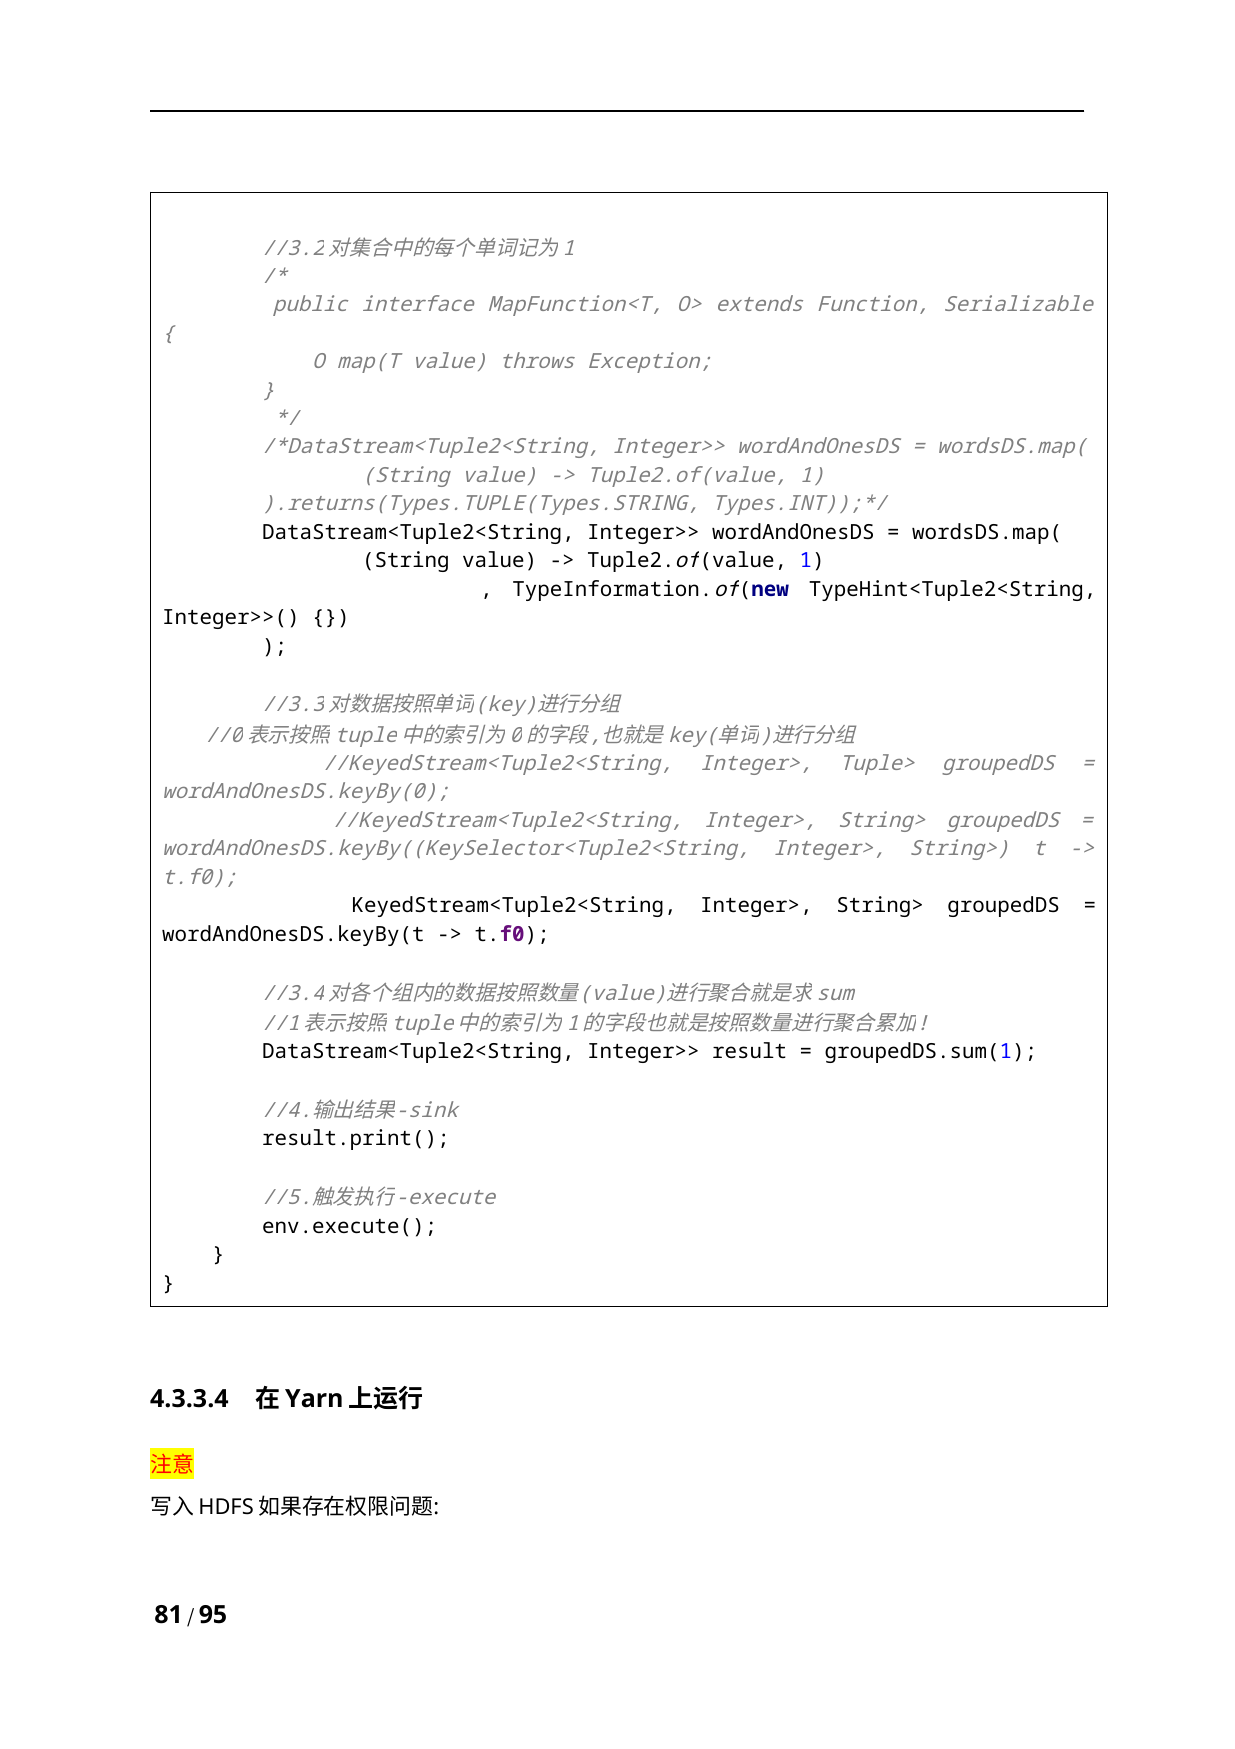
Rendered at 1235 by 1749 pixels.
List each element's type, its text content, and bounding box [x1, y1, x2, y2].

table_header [151, 193, 1107, 1306]
text 注意 [150, 1447, 1084, 1479]
subtitle 在Yarn上运行 [150, 1379, 1084, 1415]
text 写入HDFS如果存在权限问题: [150, 1489, 1084, 1521]
